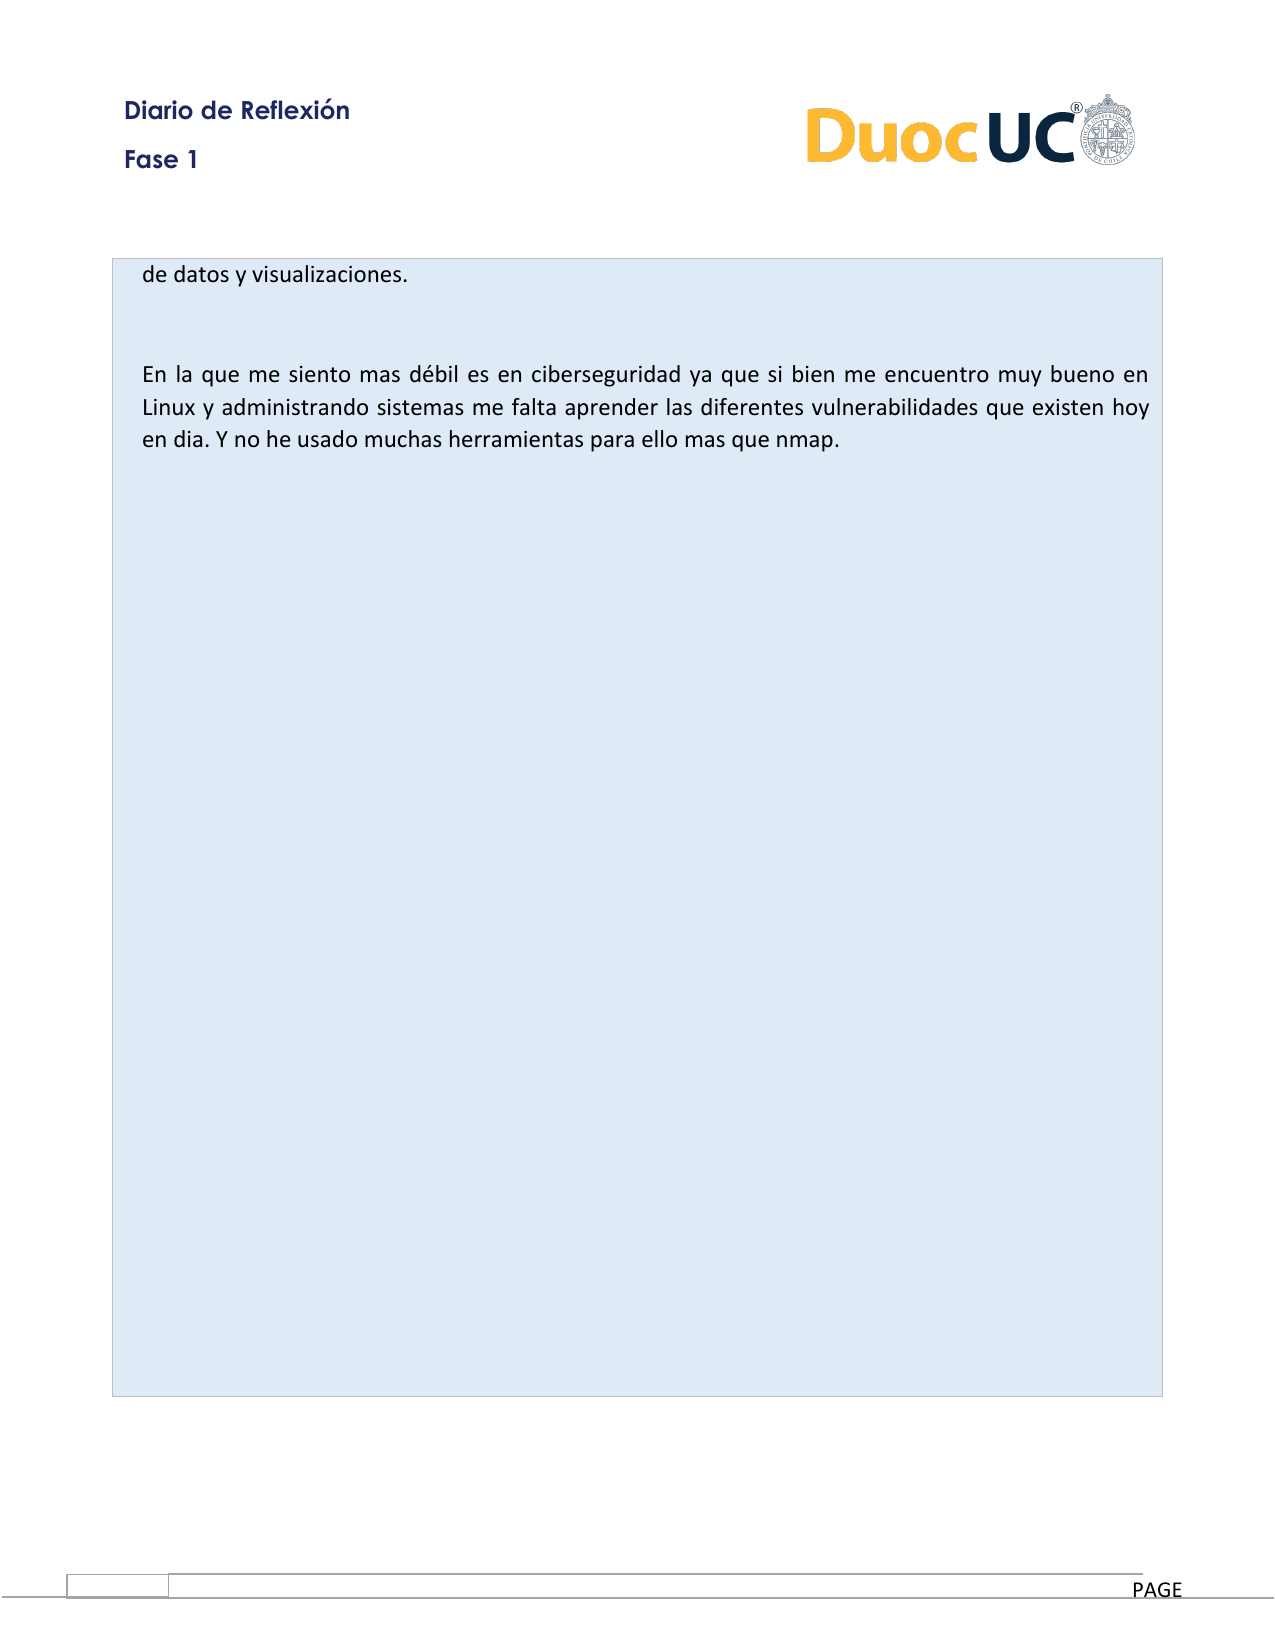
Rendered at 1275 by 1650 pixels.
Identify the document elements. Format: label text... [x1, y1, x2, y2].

picture [807, 94, 1135, 165]
